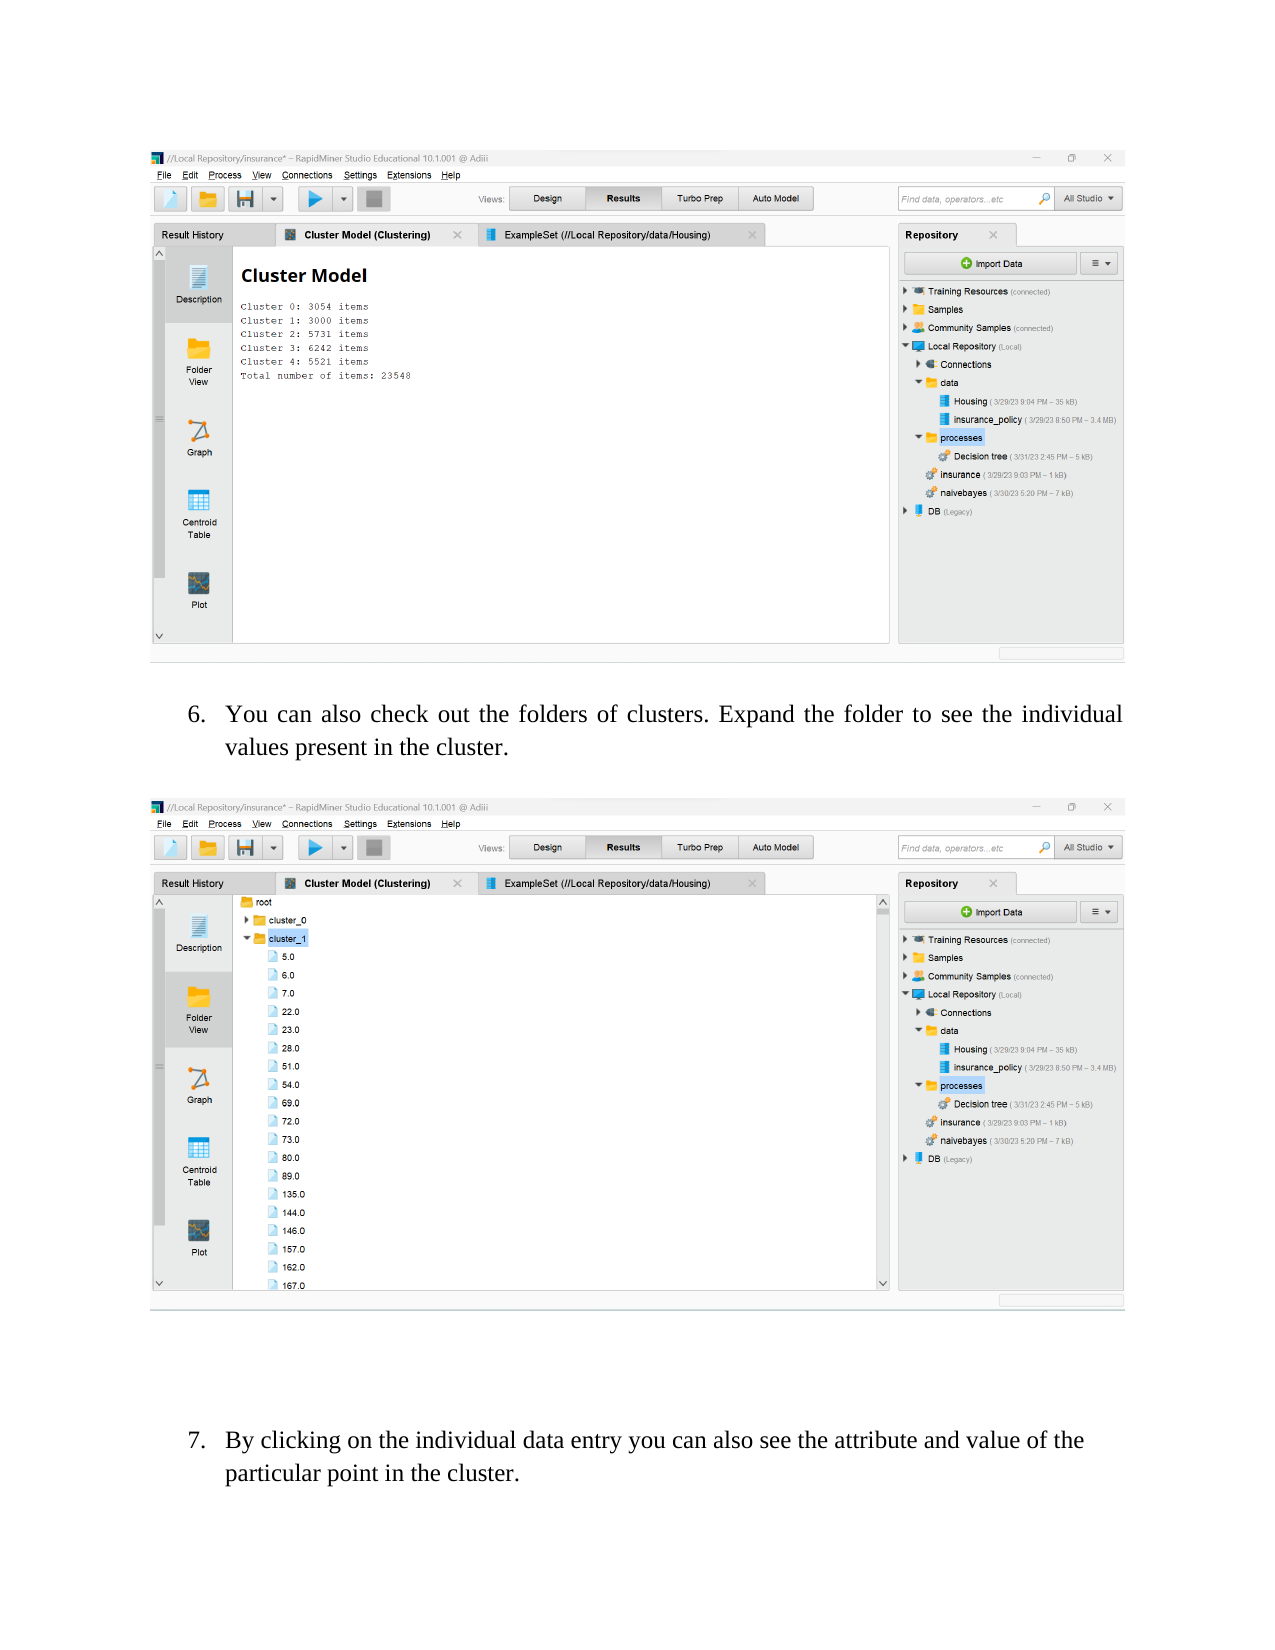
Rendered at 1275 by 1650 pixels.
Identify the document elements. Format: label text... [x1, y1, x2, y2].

list You can also check out the folders of clusters. Expand the folder to see the individual values present in the cluster. [187, 699, 1125, 761]
picture [150, 798, 1125, 1311]
list By clicking on the individual data entry you can also see the attribute and value of the particular point in the cluster. [187, 1425, 1125, 1487]
picture [150, 150, 1125, 663]
